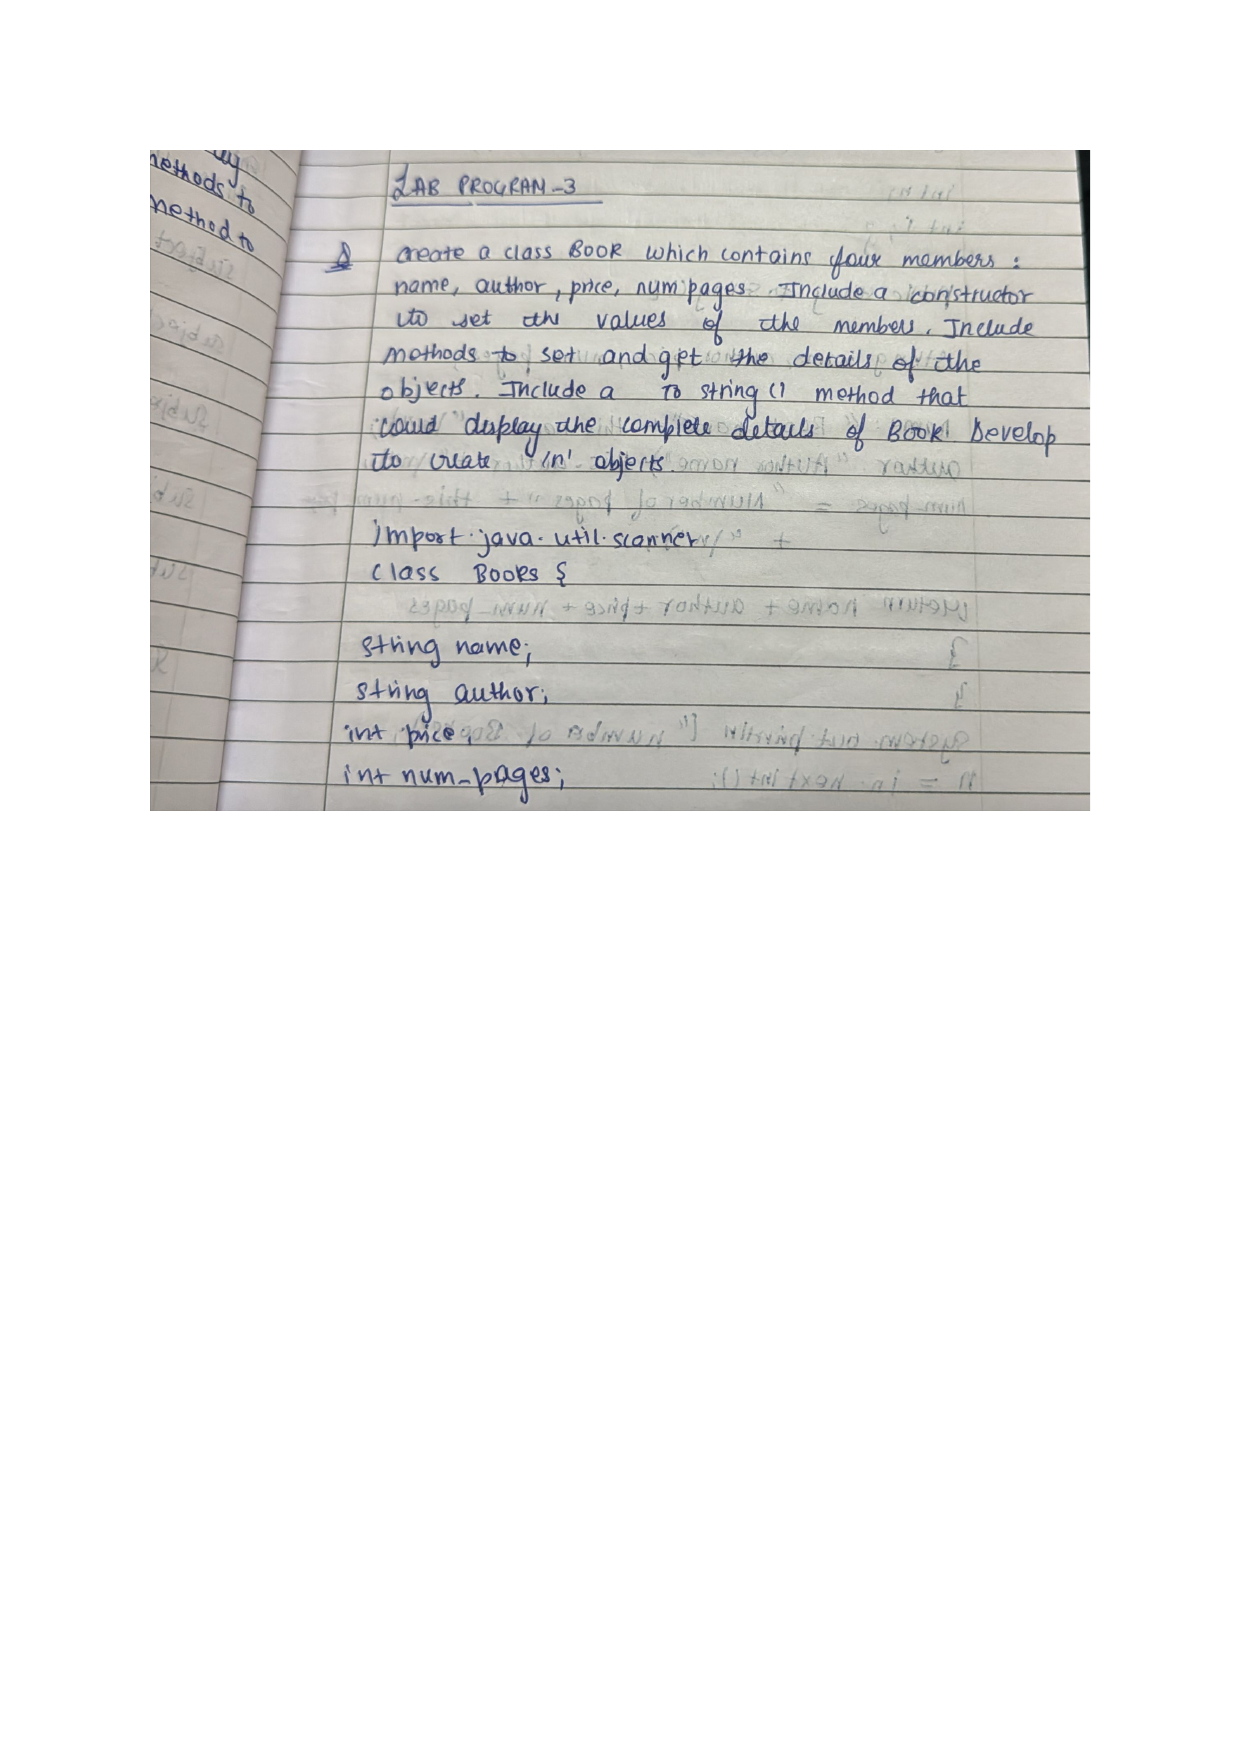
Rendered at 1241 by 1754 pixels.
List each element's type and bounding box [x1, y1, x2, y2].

picture [150, 150, 1091, 811]
